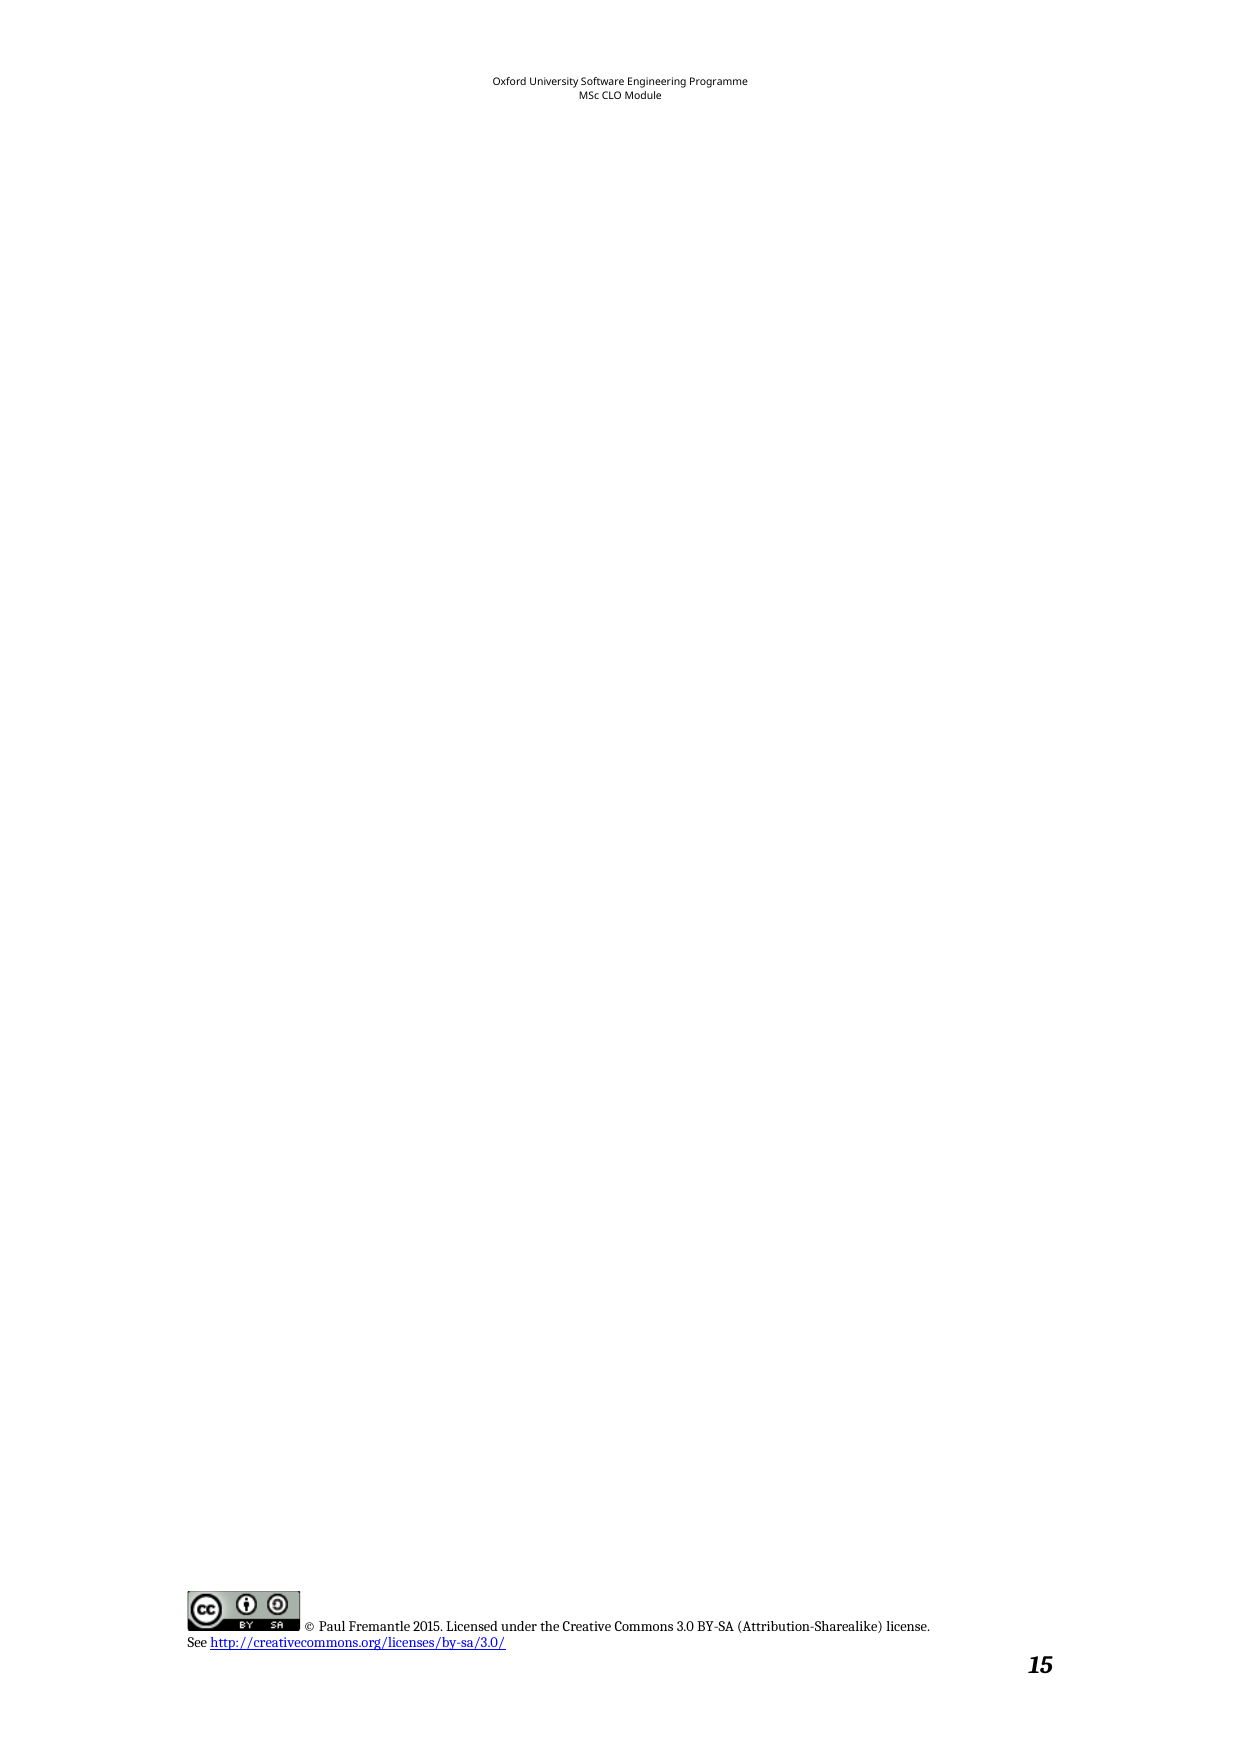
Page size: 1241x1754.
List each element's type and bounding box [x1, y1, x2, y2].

picture [187, 1591, 300, 1631]
